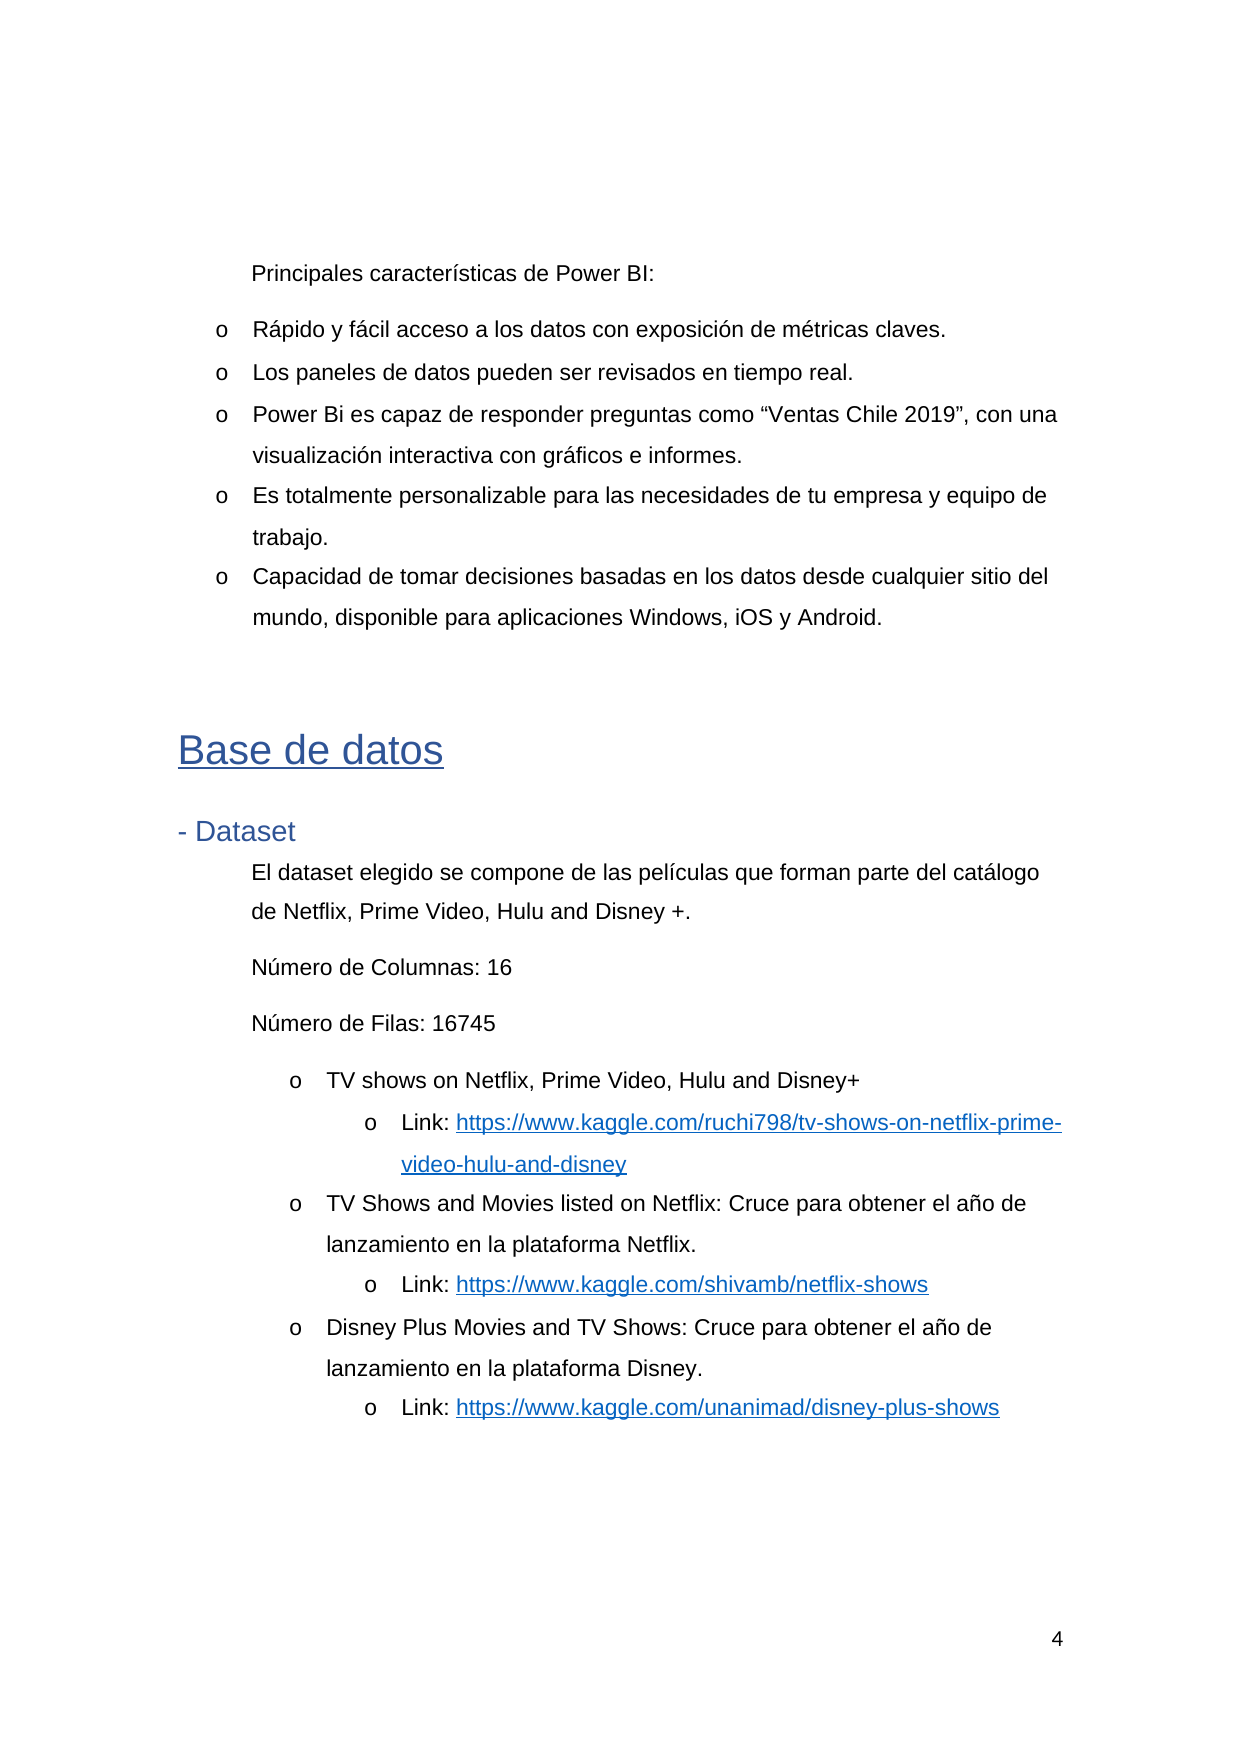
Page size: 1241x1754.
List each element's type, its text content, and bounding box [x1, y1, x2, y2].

list Rápido y fácil acceso a los datos con exposición de métricas claves. [215, 316, 1063, 344]
list Disney Plus Movies and TV Shows: Cruce para obtener el año de lanzamiento en la plataforma Disney. [288, 1313, 1063, 1381]
list Link: https://www.kaggle.com/unanimad/disney-plus-shows [363, 1394, 1063, 1423]
list Link: https://www.kaggle.com/shivamb/netflix-shows [363, 1271, 1063, 1299]
list Es totalmente personalizable para las necesidades de tu empresa y equipo de trabajo. [215, 482, 1063, 550]
list Power Bi es capaz de responder preguntas como “Ventas Chile 2019”, con una visualización interactiva con gráficos e informes. [215, 401, 1063, 469]
text Número de Columnas: 16 [251, 954, 1063, 981]
list Los paneles de datos pueden ser revisados en tiempo real. [215, 358, 1063, 387]
subtitle - Dataset [177, 814, 1063, 848]
list Capacidad de tomar decisiones basadas en los datos desde cualquier sitio del mundo, disponible para aplicaciones Windows, iOS y Android. [215, 563, 1063, 631]
text El dataset elegido se compone de las películas que forman parte del catálogo de Netflix, Prime Video, Hulu and Disney +. [251, 859, 1063, 924]
list TV Shows and Movies listed on Netflix: Cruce para obtener el año de lanzamiento en la plataforma Netflix. [288, 1190, 1063, 1258]
subtitle Base de datos [177, 725, 1063, 773]
text Número de Filas: 16745 [251, 1010, 1063, 1037]
list Link: https://www.kaggle.com/ruchi798/tv-shows-on-netflix-prime-video-hulu-and-disney [363, 1109, 1063, 1177]
text Principales características de Power BI: [177, 260, 1063, 286]
list TV shows on Netflix, Prime Video, Hulu and Disney+ [288, 1067, 1063, 1095]
